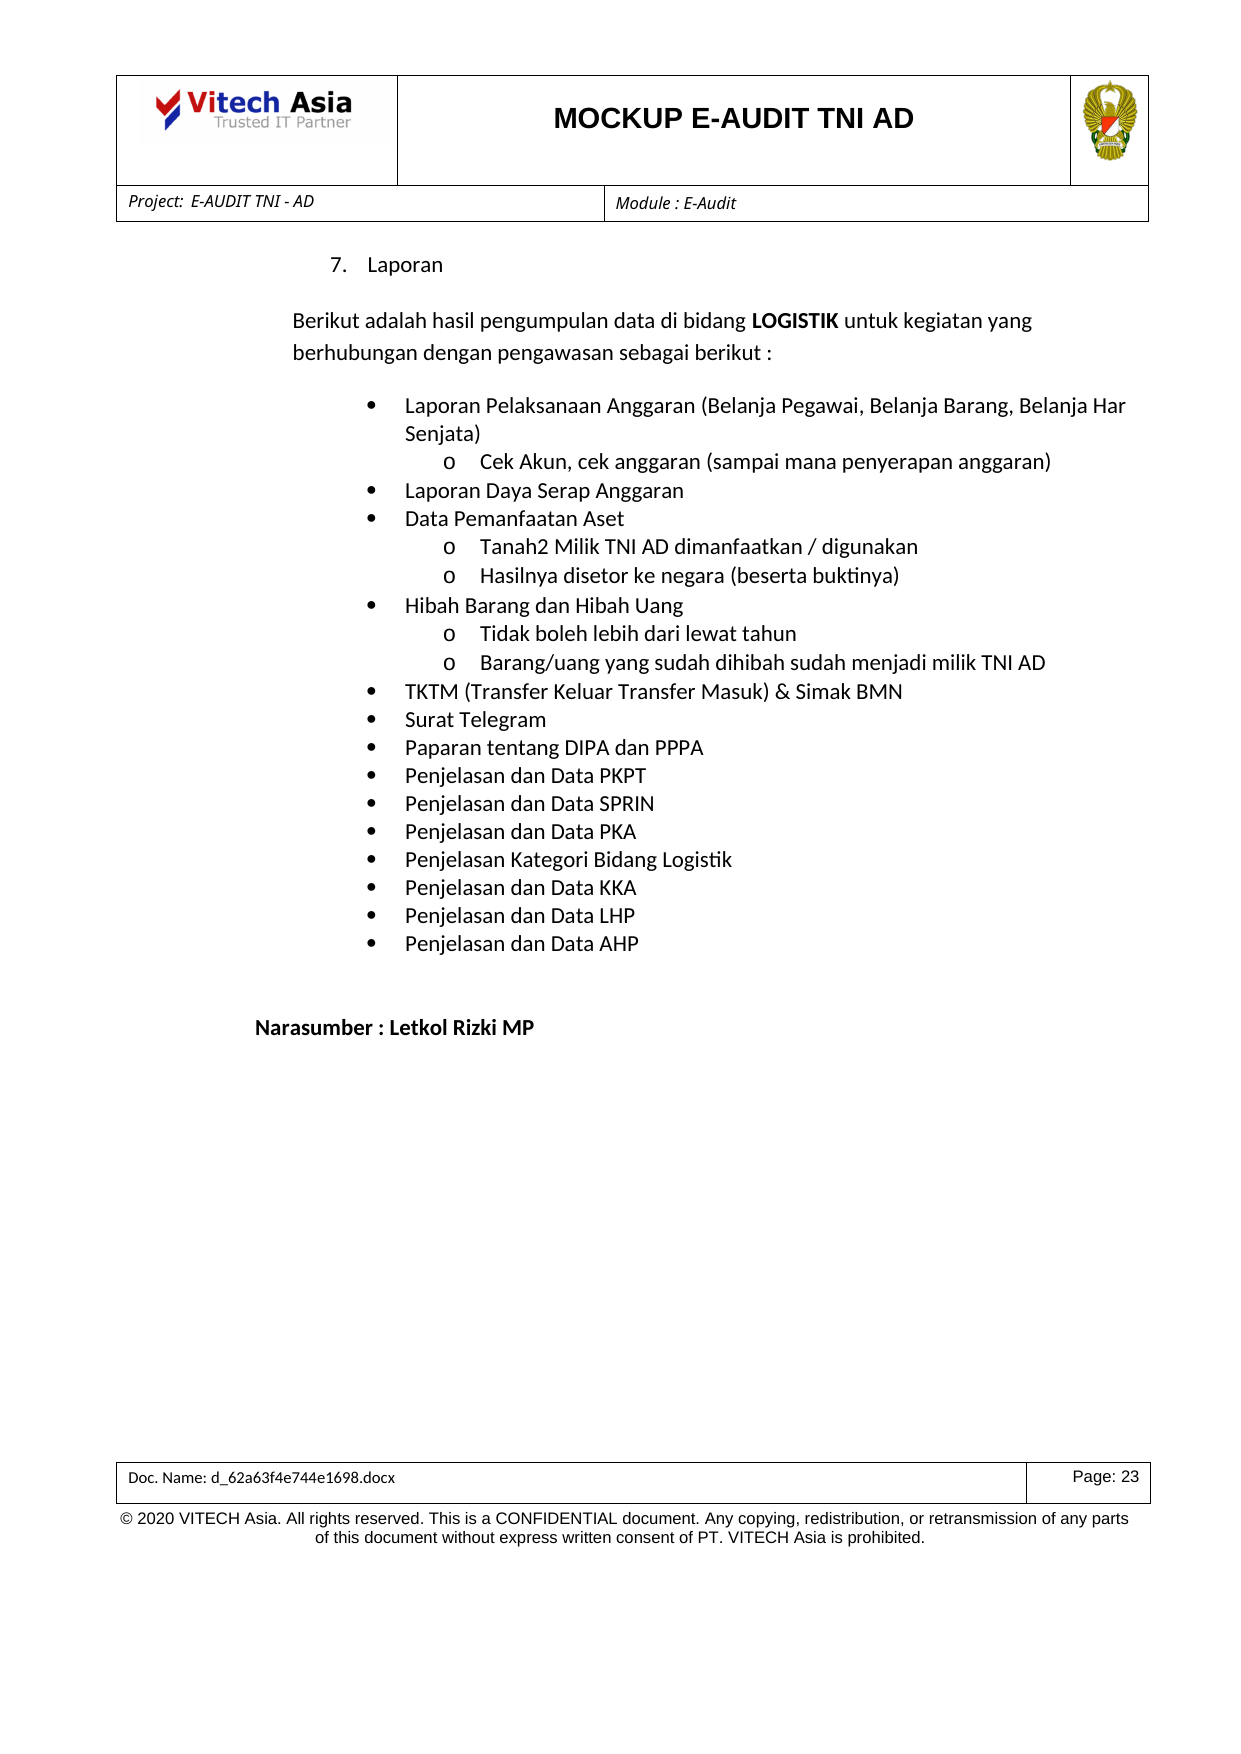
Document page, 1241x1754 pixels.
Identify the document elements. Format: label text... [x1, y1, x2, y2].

text Narasumber : Letkol Rizki MP [180, 1013, 1135, 1041]
list Cek Akun, cek anggaran (sampai mana penyerapan anggaran) [442, 447, 1135, 476]
list Tanah2 Milik TNI AD dimanfaatkan / digunakan [442, 532, 1135, 562]
list Penjelasan dan Data KKA [367, 873, 1135, 901]
list Laporan Pelaksanaan Anggaran (Belanja Pegawai, Belanja Barang, Belanja Har Senjata) [367, 391, 1135, 447]
list Penjelasan dan Data PKPT [367, 761, 1135, 789]
list Surat Telegram [367, 705, 1135, 733]
picture [1075, 77, 1144, 164]
picture [139, 76, 395, 147]
list Tidak boleh lebih dari lewat tahun [442, 619, 1135, 648]
list Penjelasan Kategori Bidang Logistik [367, 845, 1135, 873]
list Paparan tentang DIPA dan PPPA [367, 733, 1135, 761]
list Data Pemanfaatan Aset [367, 504, 1135, 532]
list Hibah Barang dan Hibah Uang [367, 591, 1135, 619]
list Hasilnya disetor ke negara (beserta buktinya) [442, 562, 1135, 591]
list Penjelasan dan Data PKA [367, 817, 1135, 845]
list Penjelasan dan Data SPRIN [367, 789, 1135, 817]
text Berikut adalah hasil pengumpulan data di bidang LOGISTIK untuk kegiatan yang berhubungan dengan pengawasan sebagai berikut : [292, 306, 1135, 366]
list Barang/uang yang sudah dihibah sudah menjadi milik TNI AD [442, 648, 1135, 677]
list Penjelasan dan Data LHP [367, 901, 1135, 929]
list Laporan Daya Serap Anggaran [367, 476, 1135, 504]
list Laporan [330, 250, 1135, 306]
list Penjelasan dan Data AHP [367, 929, 1135, 957]
list TKTM (Transfer Keluar Transfer Masuk) & Simak BMN [367, 677, 1135, 705]
